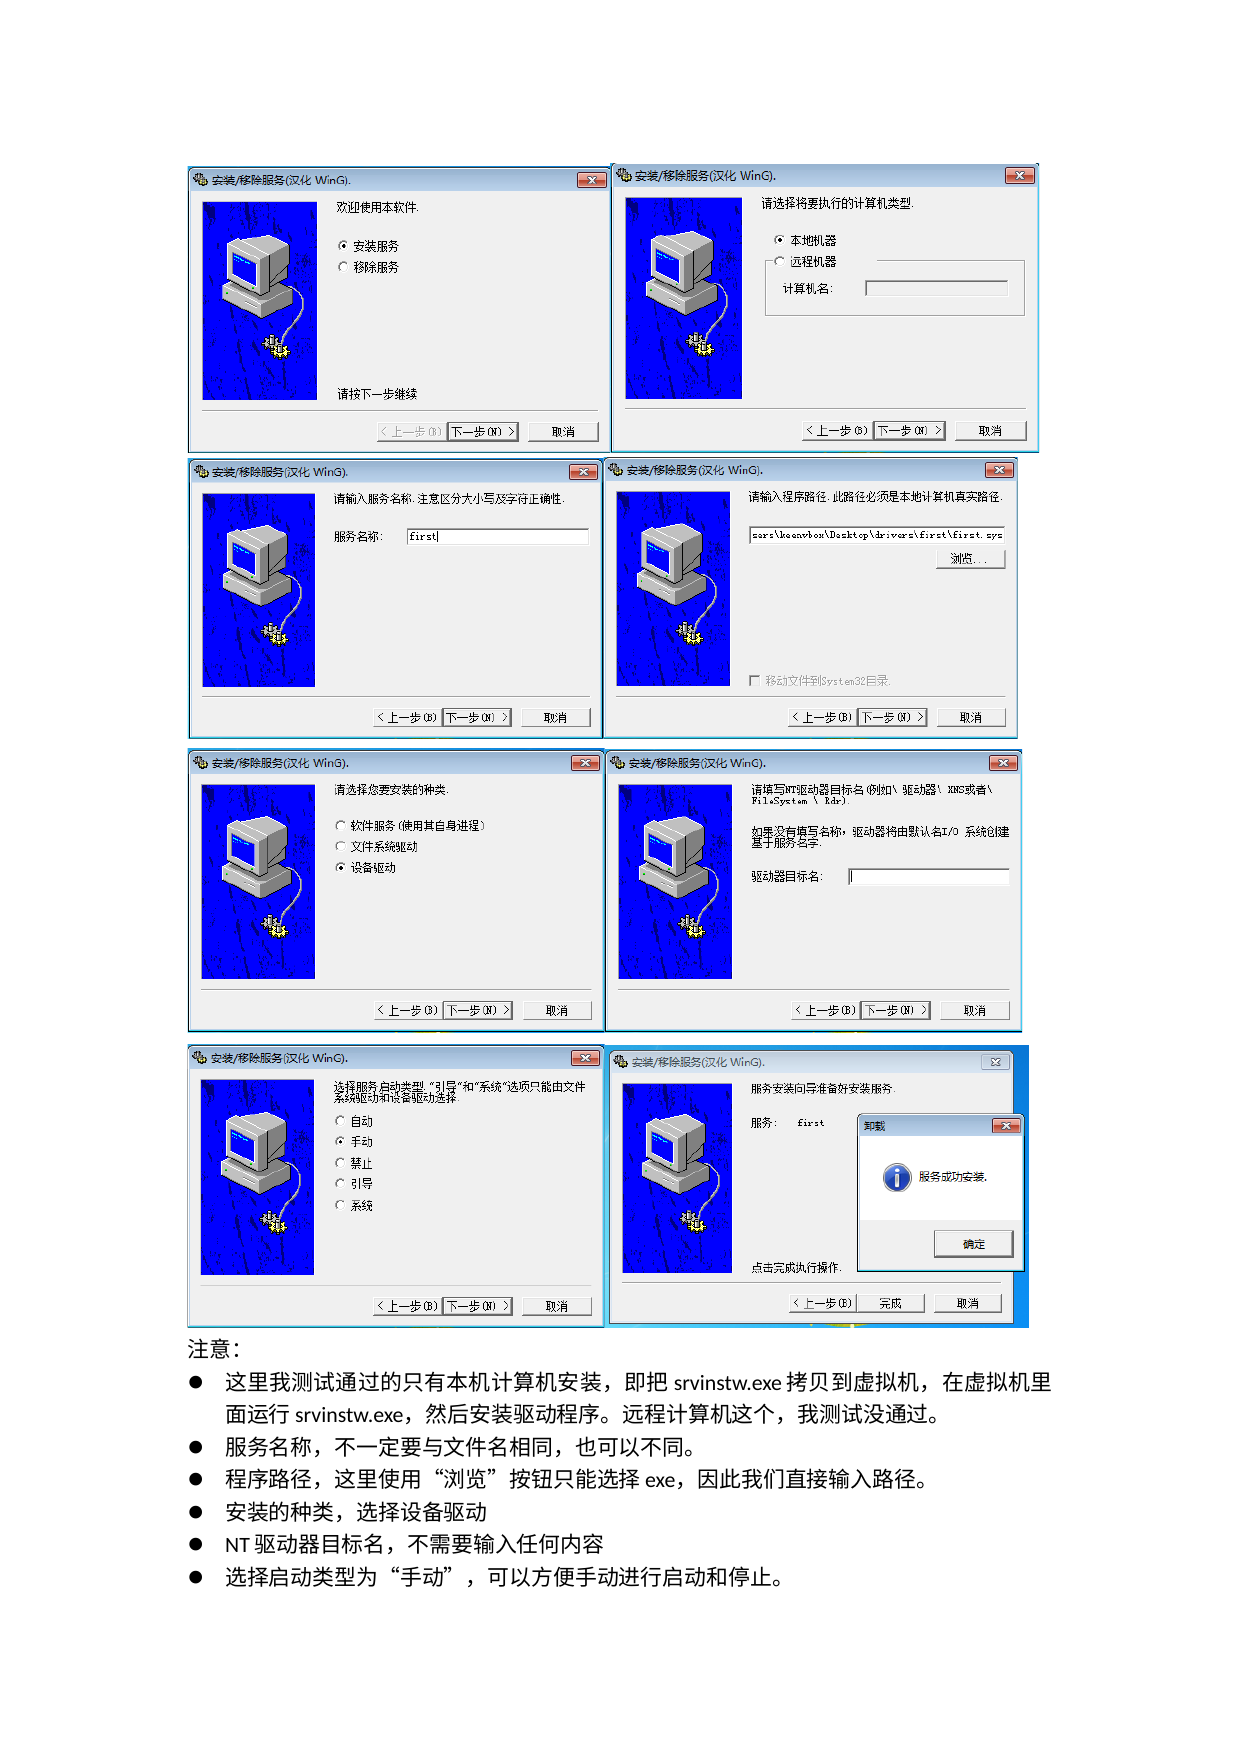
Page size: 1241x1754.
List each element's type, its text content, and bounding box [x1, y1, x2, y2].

list 程序路径，这里使用“浏览”按钮只能选择exe，因此我们直接输入路径。 [187, 1462, 1053, 1494]
list 安装的种类，选择设备驱动 [187, 1494, 1053, 1527]
list NT驱动器目标名，不需要输入任何内容 [187, 1527, 1053, 1559]
picture [187, 748, 1023, 1033]
text 注意： [187, 1332, 1053, 1364]
picture [187, 163, 1040, 453]
list 选择启动类型为“手动”，可以方便手动进行启动和停止。 [187, 1559, 1053, 1592]
picture [187, 457, 1018, 739]
picture [187, 1044, 1029, 1328]
list 这里我测试通过的只有本机计算机安装，即把srvinstw.exe拷贝到虚拟机，在虚拟机里面运行srvinstw.exe，然后安装驱动程序。远程计算机这个，我测试没通过。 [187, 1364, 1053, 1429]
list 服务名称，不一定要与文件名相同，也可以不同。 [187, 1429, 1053, 1462]
